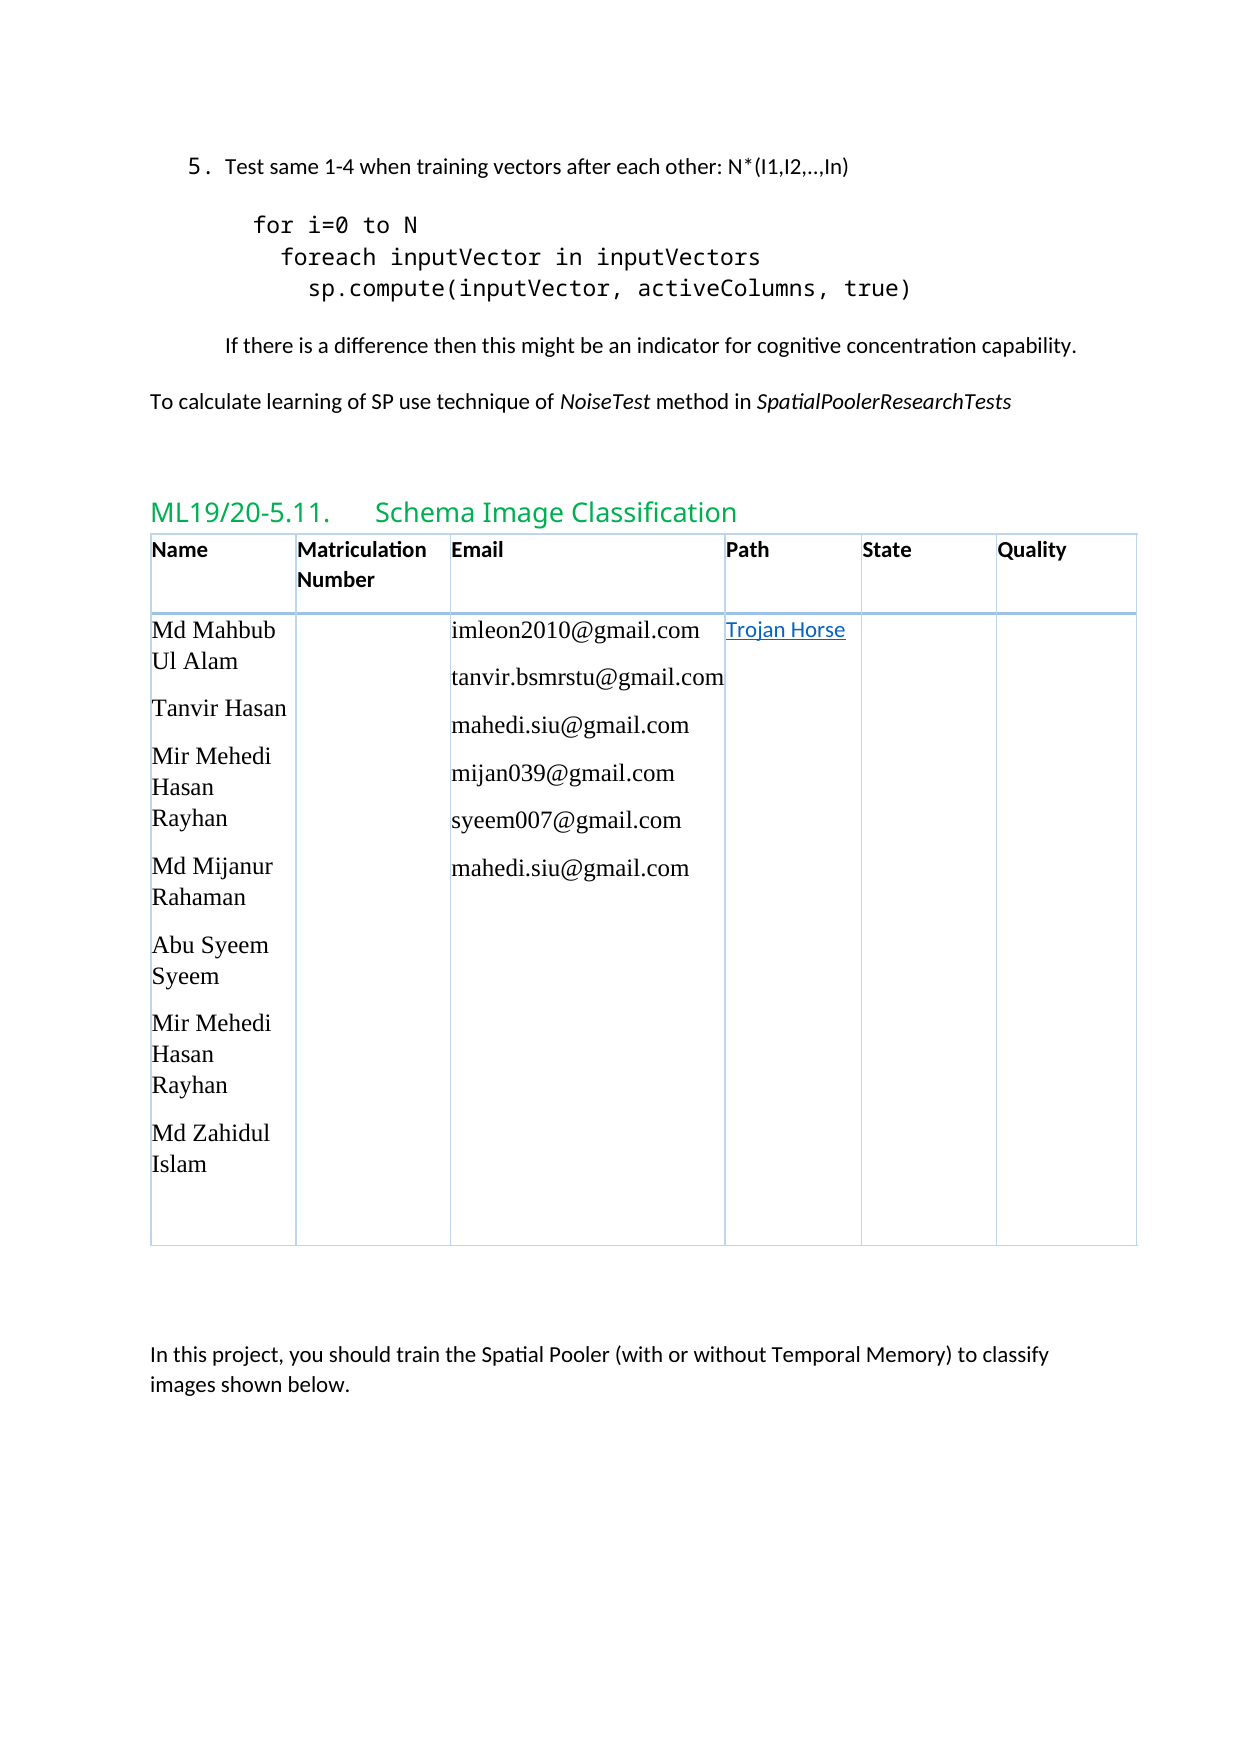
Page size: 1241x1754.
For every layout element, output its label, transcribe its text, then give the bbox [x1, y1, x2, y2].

text In this project, you should train the Spatial Pooler (with or without Temporal Memory) to classify images shown below. [150, 1340, 1090, 1398]
table_cell [997, 615, 1136, 1245]
table_header Path [726, 535, 861, 612]
table_header Name [152, 535, 295, 612]
table_cell [862, 615, 996, 1245]
text Schema Image Classification [150, 493, 1090, 530]
table_cell imleon2010@gmail.com tanvir.bsmrstu@gmail.com mahedi.siu@gmail.com mijan039@gmail.com syeem007@gmail.com mahedi.siu@gmail.com [451, 615, 724, 1245]
table_header Email [451, 535, 724, 612]
table_cell Trojan Horse [726, 615, 861, 1245]
table_cell Md Mahbub Ul Alam Tanvir Hasan Mir Mehedi Hasan Rayhan Md Mijanur Rahaman Abu Syeem Syeem Mir Mehedi Hasan Rayhan Md Zahidul Islam [152, 615, 295, 1245]
list Test same 1-4 when training vectors after each other: N*(I1,I2,..,In) [187, 150, 1090, 209]
list sp.compute(inputVector, activeColumns, true) If there is a difference then this might be an indicator for cognitive concentration capability. [225, 272, 1090, 387]
list for i=0 to N foreach inputVector in inputVectors [225, 209, 1090, 272]
text To calculate learning of SP use technique of NoiseTest method in SpatialPoolerResearchTests [150, 387, 1090, 415]
table_cell [297, 615, 450, 1245]
table_header Quality [997, 535, 1136, 612]
table_header State [862, 535, 996, 612]
table_header Matriculation Number [297, 535, 450, 612]
